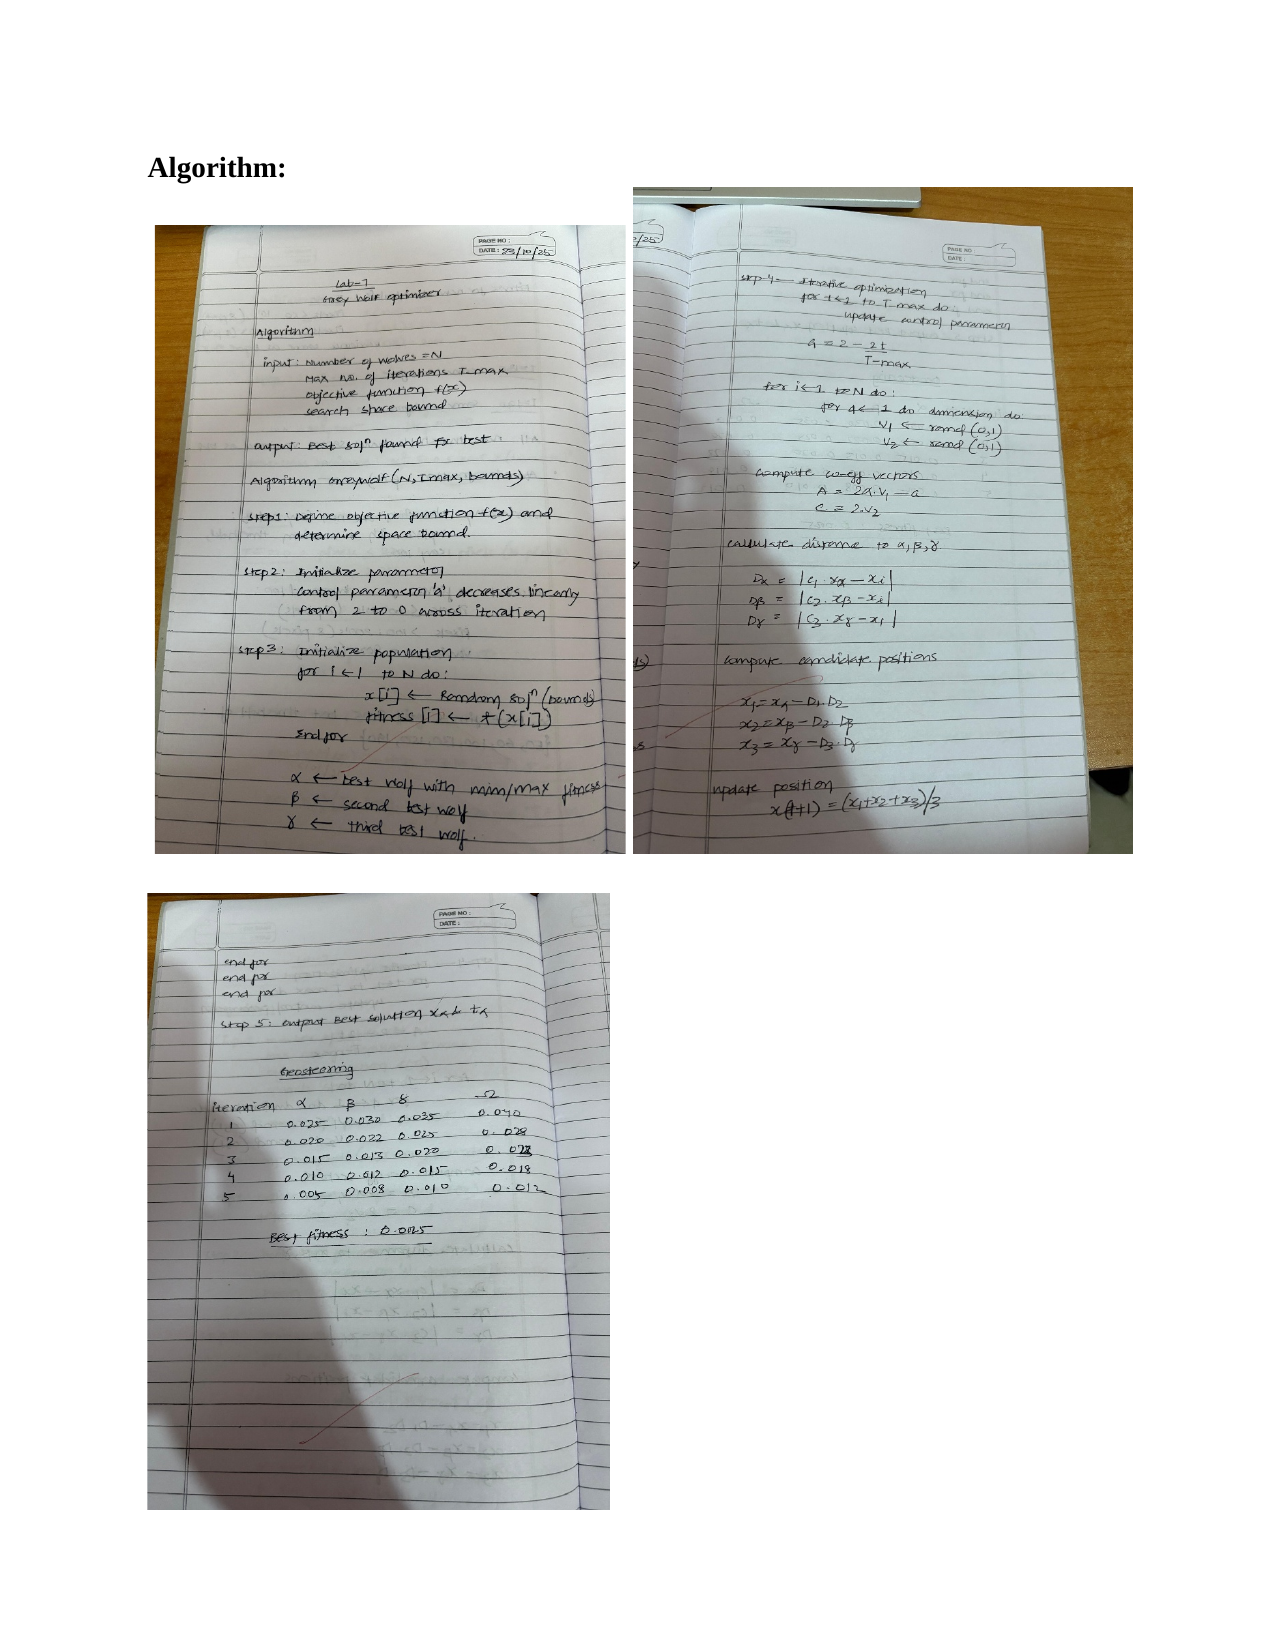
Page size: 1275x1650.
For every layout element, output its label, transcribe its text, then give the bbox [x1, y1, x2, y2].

picture [633, 187, 1133, 854]
picture [147, 893, 610, 1510]
text Algorithm: [147, 151, 1183, 184]
picture [154, 225, 626, 854]
